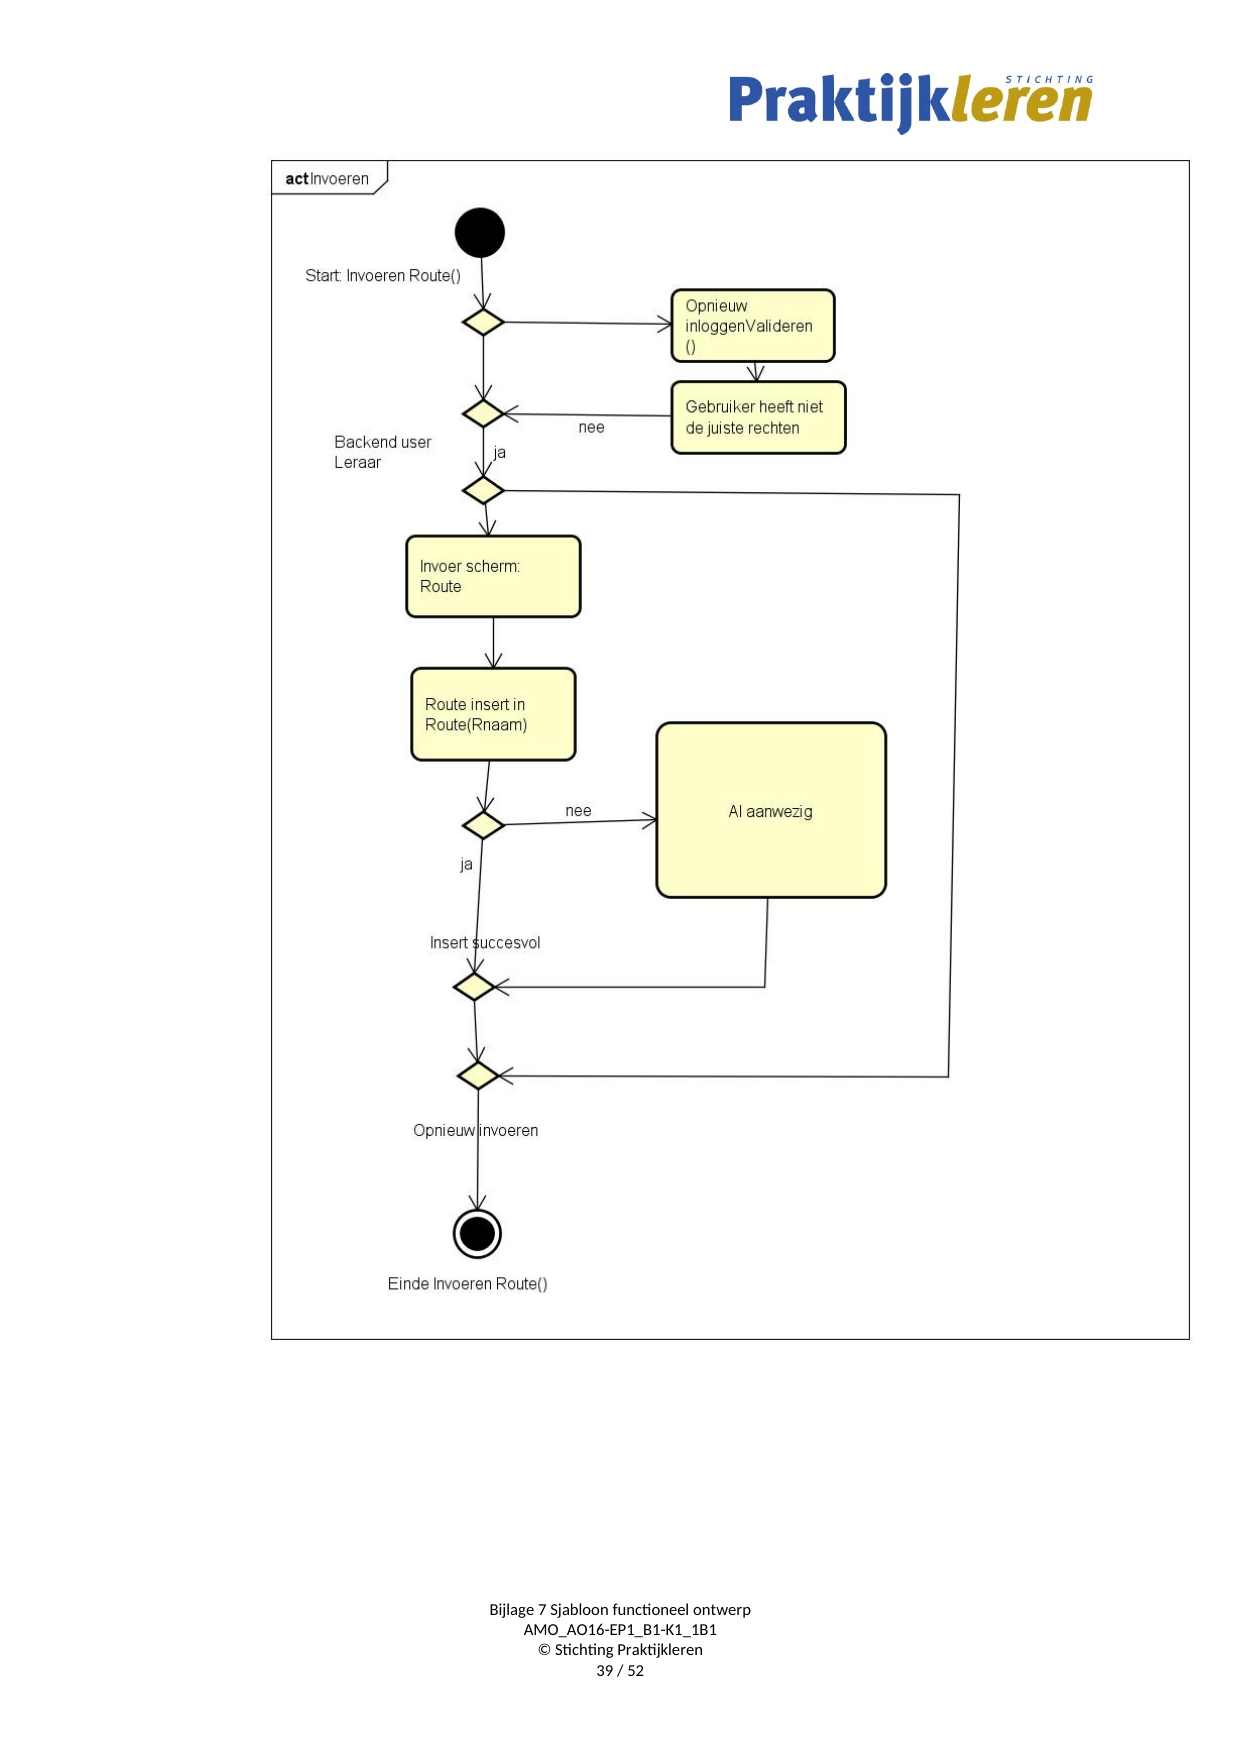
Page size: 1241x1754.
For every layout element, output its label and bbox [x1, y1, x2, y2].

picture [258, 147, 1203, 1352]
picture [730, 73, 1093, 135]
